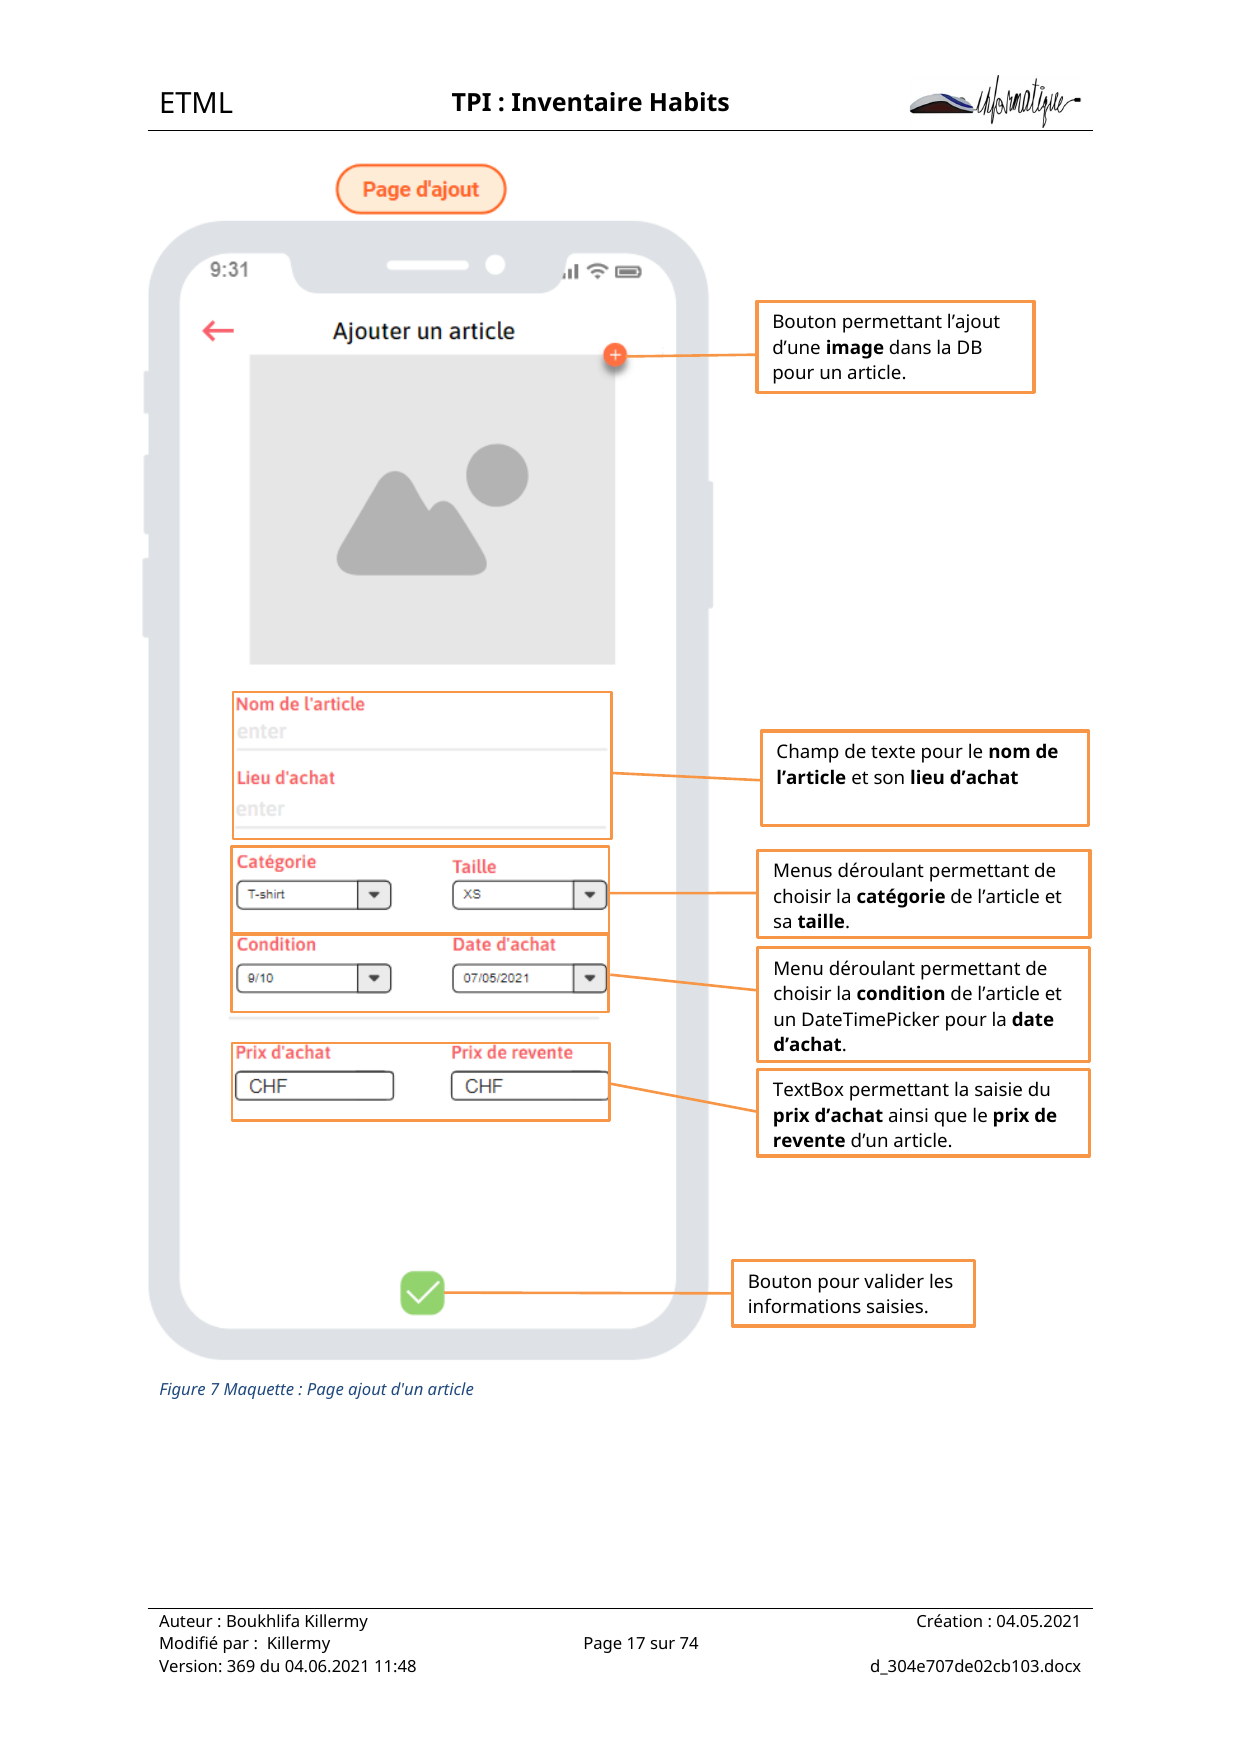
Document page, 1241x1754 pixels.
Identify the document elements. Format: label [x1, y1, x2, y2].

picture [610, 895, 722, 985]
picture [233, 848, 608, 932]
picture [909, 75, 1082, 128]
picture [234, 693, 610, 838]
picture [136, 161, 722, 1369]
picture [233, 936, 607, 1011]
picture [233, 1044, 608, 1119]
